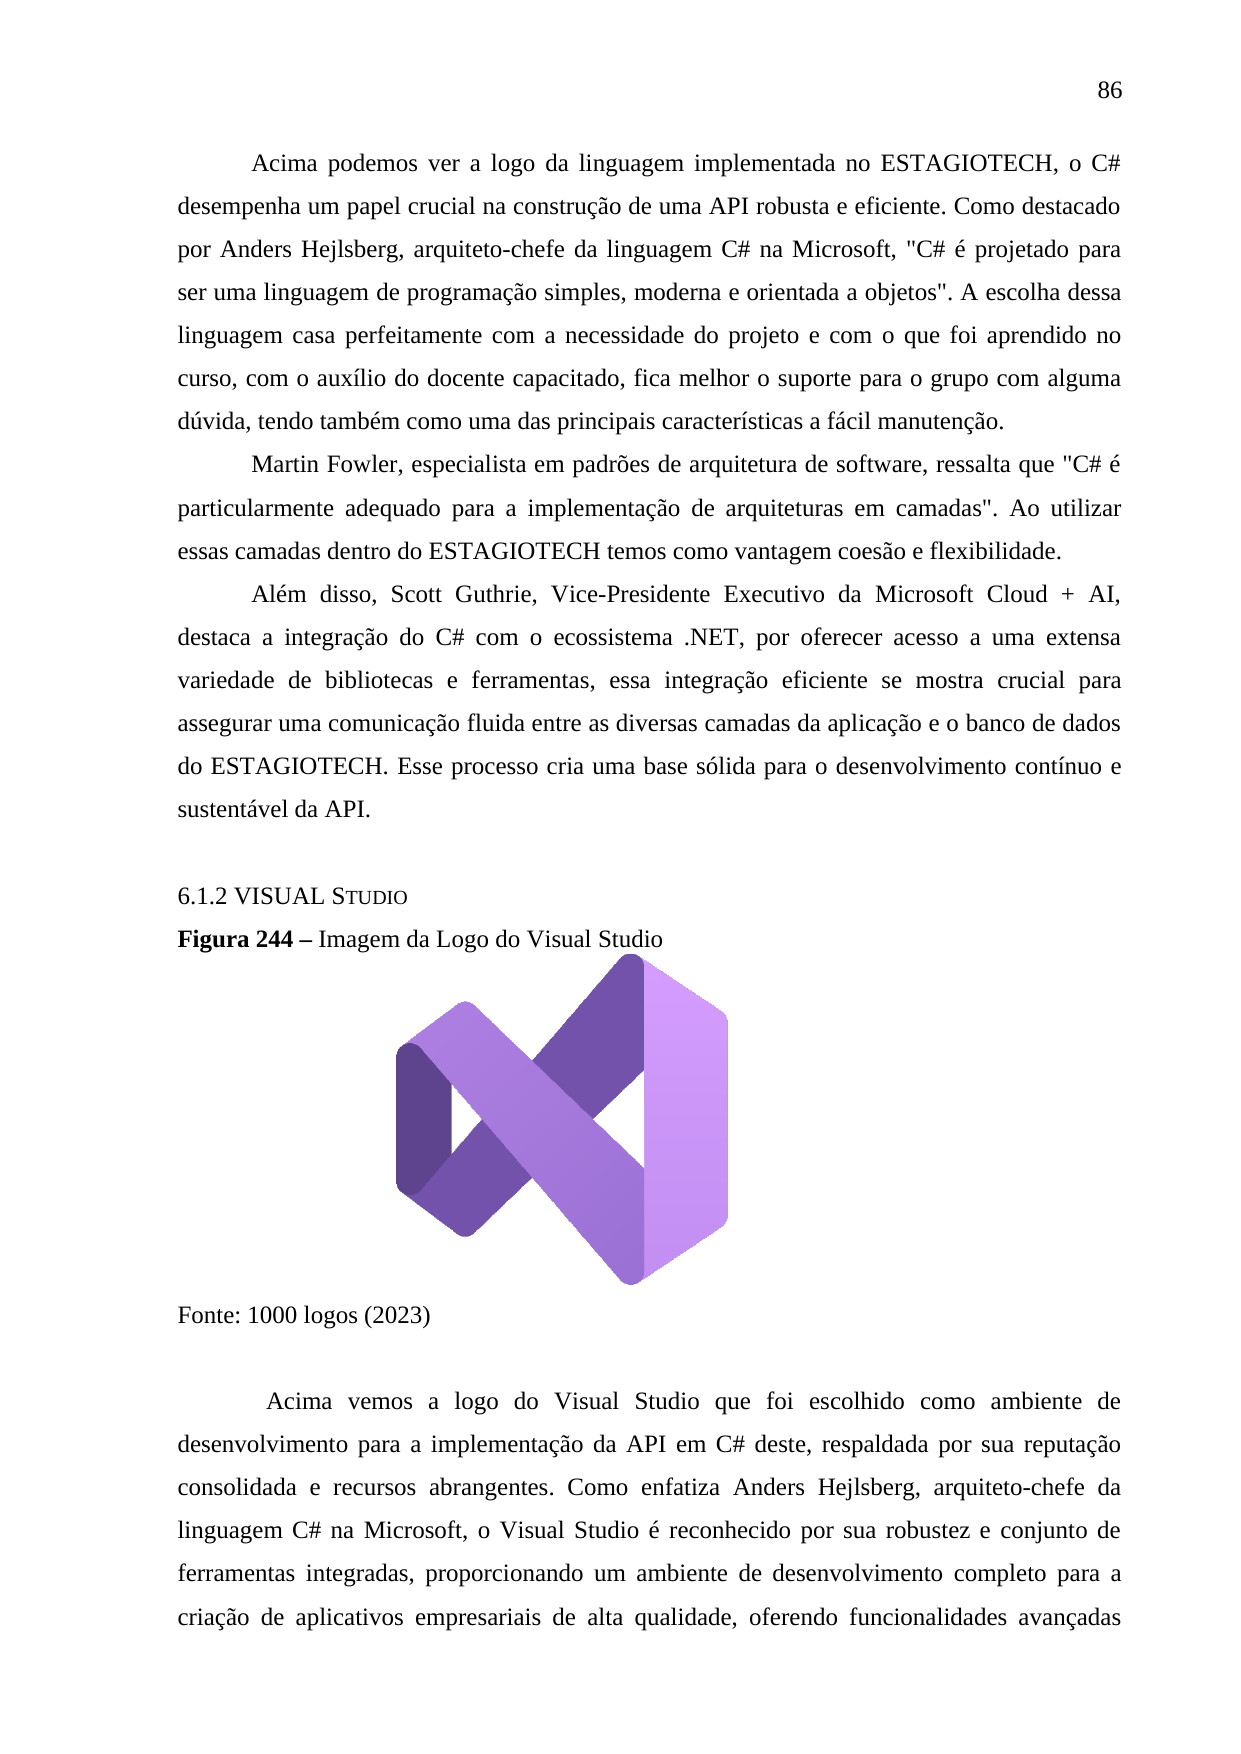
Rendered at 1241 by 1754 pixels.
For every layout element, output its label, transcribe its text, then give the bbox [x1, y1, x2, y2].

picture [265, 952, 858, 1286]
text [177, 1386, 1122, 1630]
text Martin Fowler, especialista em padrões de arquitetura de software, ressalta que "C# é particularmente adequado para a implementação de arquiteturas em camadas". Ao utilizar essas camadas dentro do ESTAGIOTECH temos como vantagem coesão e flexibilidade. [177, 449, 1122, 564]
text Acima podemos ver a logo da linguagem implementada no ESTAGIOTECH, o C# desempenha um papel crucial na construção de uma API robusta e eficiente. Como destacado por Anders Hejlsberg, arquiteto-chefe da linguagem C# na Microsoft, "C# é projetado para ser uma linguagem de programação simples, moderna e orientada a objetos". A escolha dessa linguagem casa perfeitamente com a necessidade do projeto e com o que foi aprendido no curso, com o auxílio do docente capacitado, fica melhor o suporte para o grupo com alguma dúvida, tendo também como uma das principais características a fácil manutenção. [177, 148, 1122, 435]
text Figura 24 – Imagem da Logo do Visual Studio [177, 924, 1122, 953]
subtitle 6.1.2 VISUAL Studio [177, 881, 1122, 909]
text Além disso, Scott Guthrie, Vice-Presidente Executivo da Microsoft Cloud + AI, destaca a integração do C# com o ecossistema .NET, por oferecer acesso a uma extensa variedade de bibliotecas e ferramentas, essa integração eficiente se mostra crucial para assegurar uma comunicação fluida entre as diversas camadas da aplicação e o banco de dados do ESTAGIOTECH. Esse processo cria uma base sólida para o desenvolvimento contínuo e sustentável da API. [177, 579, 1122, 823]
text Fonte: 1000 logos (2023) [177, 1300, 1122, 1328]
